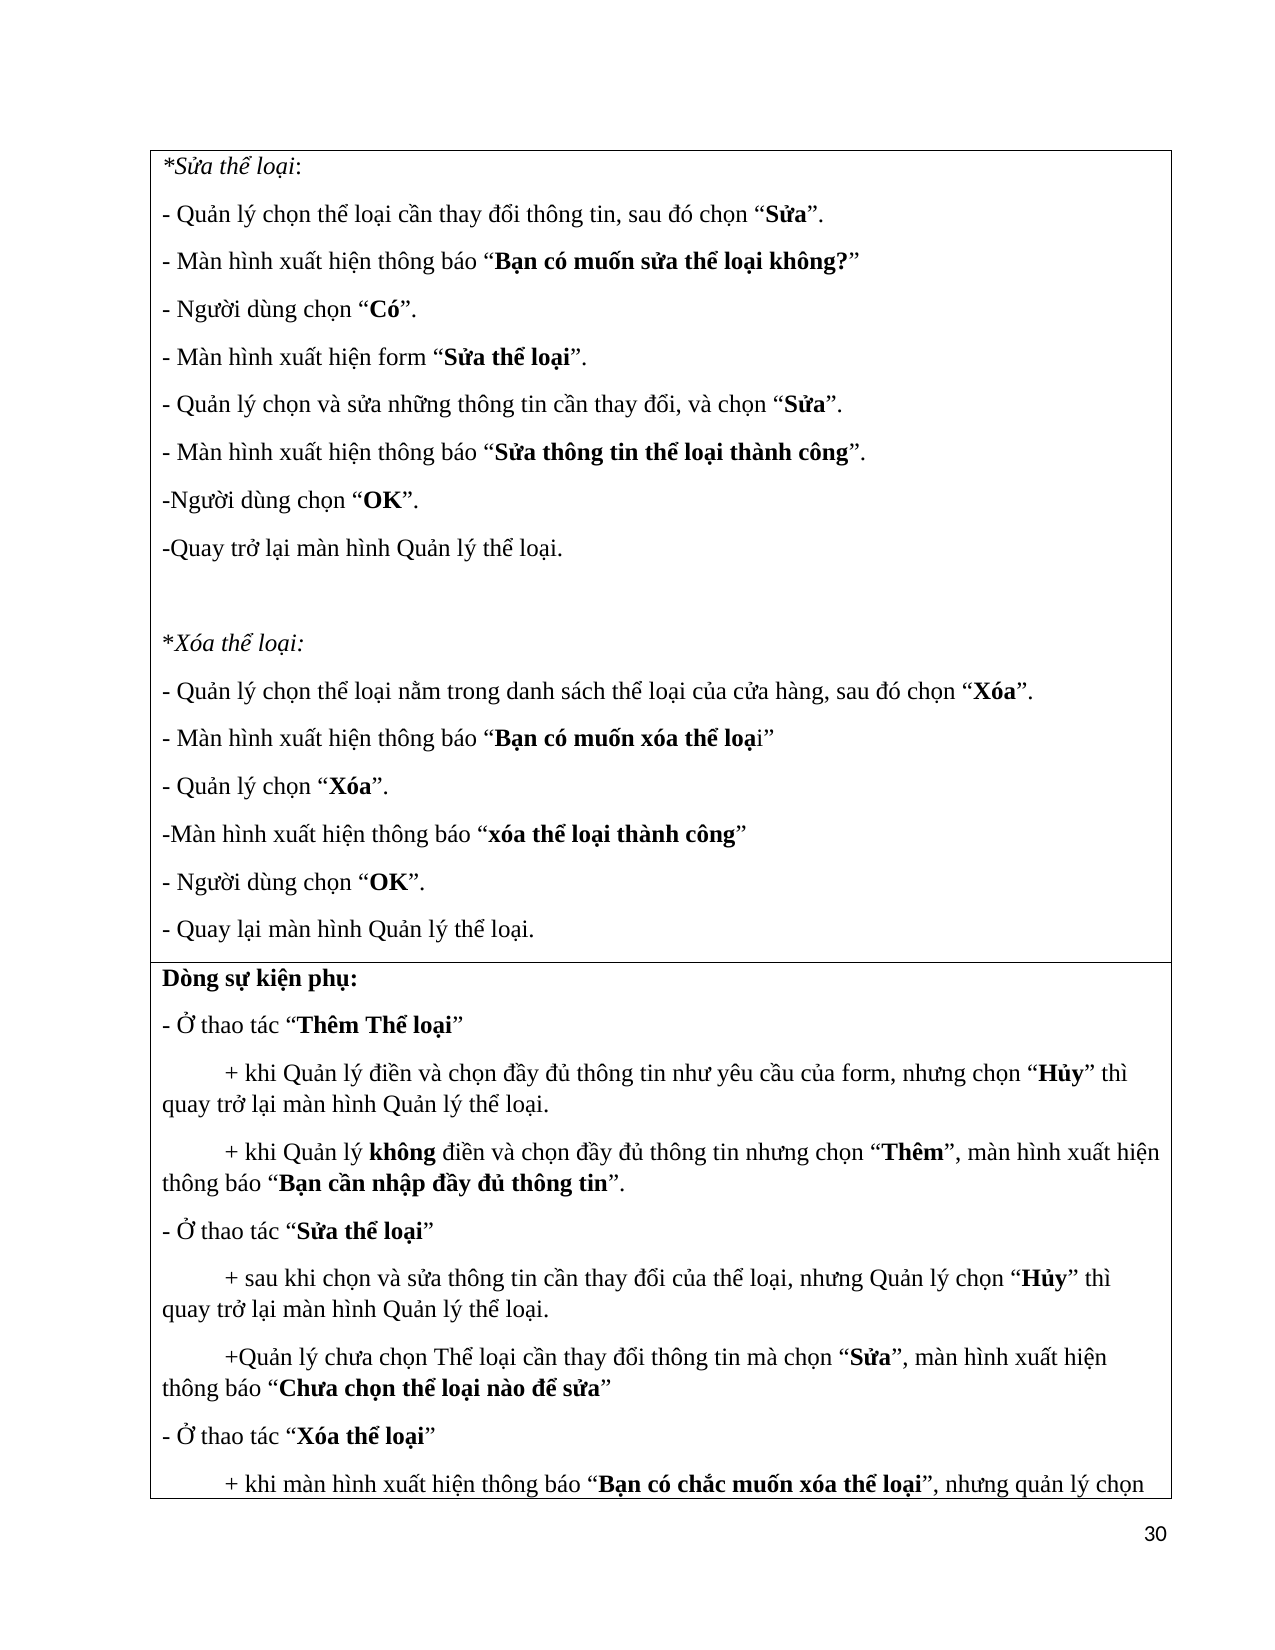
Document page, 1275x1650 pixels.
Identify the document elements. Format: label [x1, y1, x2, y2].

table_cell [151, 151, 1171, 962]
table_cell [151, 963, 1171, 1497]
